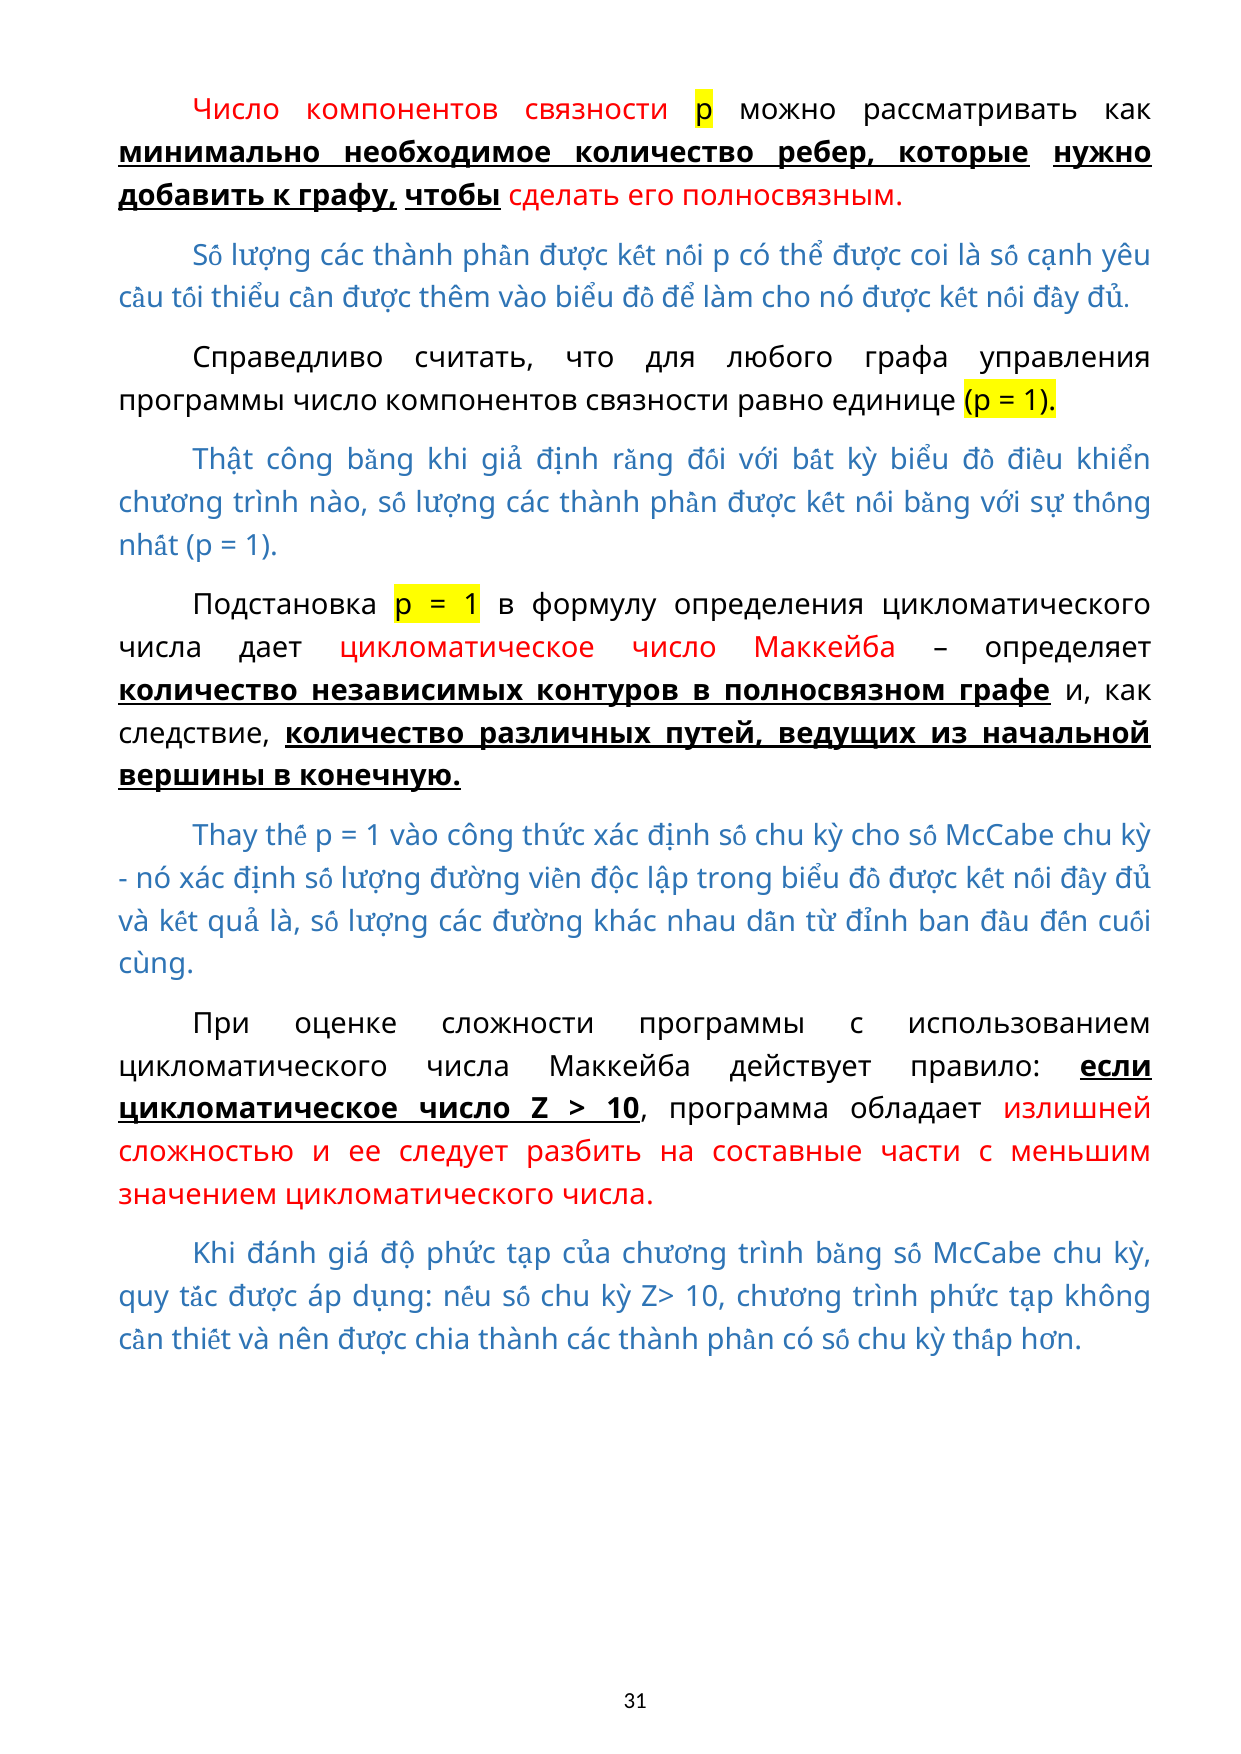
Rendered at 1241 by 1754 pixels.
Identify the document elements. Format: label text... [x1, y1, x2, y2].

text Справедливо считать, что для любого графа управления программы число компонентов связности равно единице (р = 1). [118, 336, 1152, 418]
text Подстановка p = 1 в формулу определения цикломатического числа дает цикломатическое число Маккейба – определяет количество независимых контуров в полносвязном графе и, как следствие, количество различных путей, ведущих из начальной вершины в конечную. [118, 583, 1152, 794]
text Khi đánh giá độ phức tạp của chương trình bằng số McCabe chu kỳ, quy tắc được áp dụng: nếu số chu kỳ Z> 10, chương trình phức tạp không cần thiết và nên được chia thành các thành phần có số chu kỳ thấp hơn. [118, 1233, 1152, 1358]
text При оценке сложности программы с использованием цикломатического числа Маккейба действует правило: если цикломатическое число Z > 10, программа обладает излишней сложностью и ее следует разбить на составные части с меньшим значением цикломатического числа. [118, 1002, 1152, 1213]
text Число компонентов связности p можно рассматривать как минимально необходимое количество ребер, которые нужно добавить к графу, чтобы сделать его полносвязным. [118, 89, 1152, 214]
text Số lượng các thành phần được kết nối p có thể được coi là số cạnh yêu cầu tối thiểu cần được thêm vào biểu đồ để làm cho nó được kết nối đầy đủ. [118, 234, 1152, 316]
text Thật công bằng khi giả định rằng đối với bất kỳ biểu đồ điều khiển chương trình nào, số lượng các thành phần được kết nối bằng với sự thống nhất (p = 1). [118, 438, 1152, 564]
text Thay thế p = 1 vào công thức xác định số chu kỳ cho số McCabe chu kỳ - nó xác định số lượng đường viền độc lập trong biểu đồ được kết nối đầy đủ và kết quả là, số lượng các đường khác nhau dẫn từ đỉnh ban đầu đến cuối cùng. [118, 814, 1152, 982]
